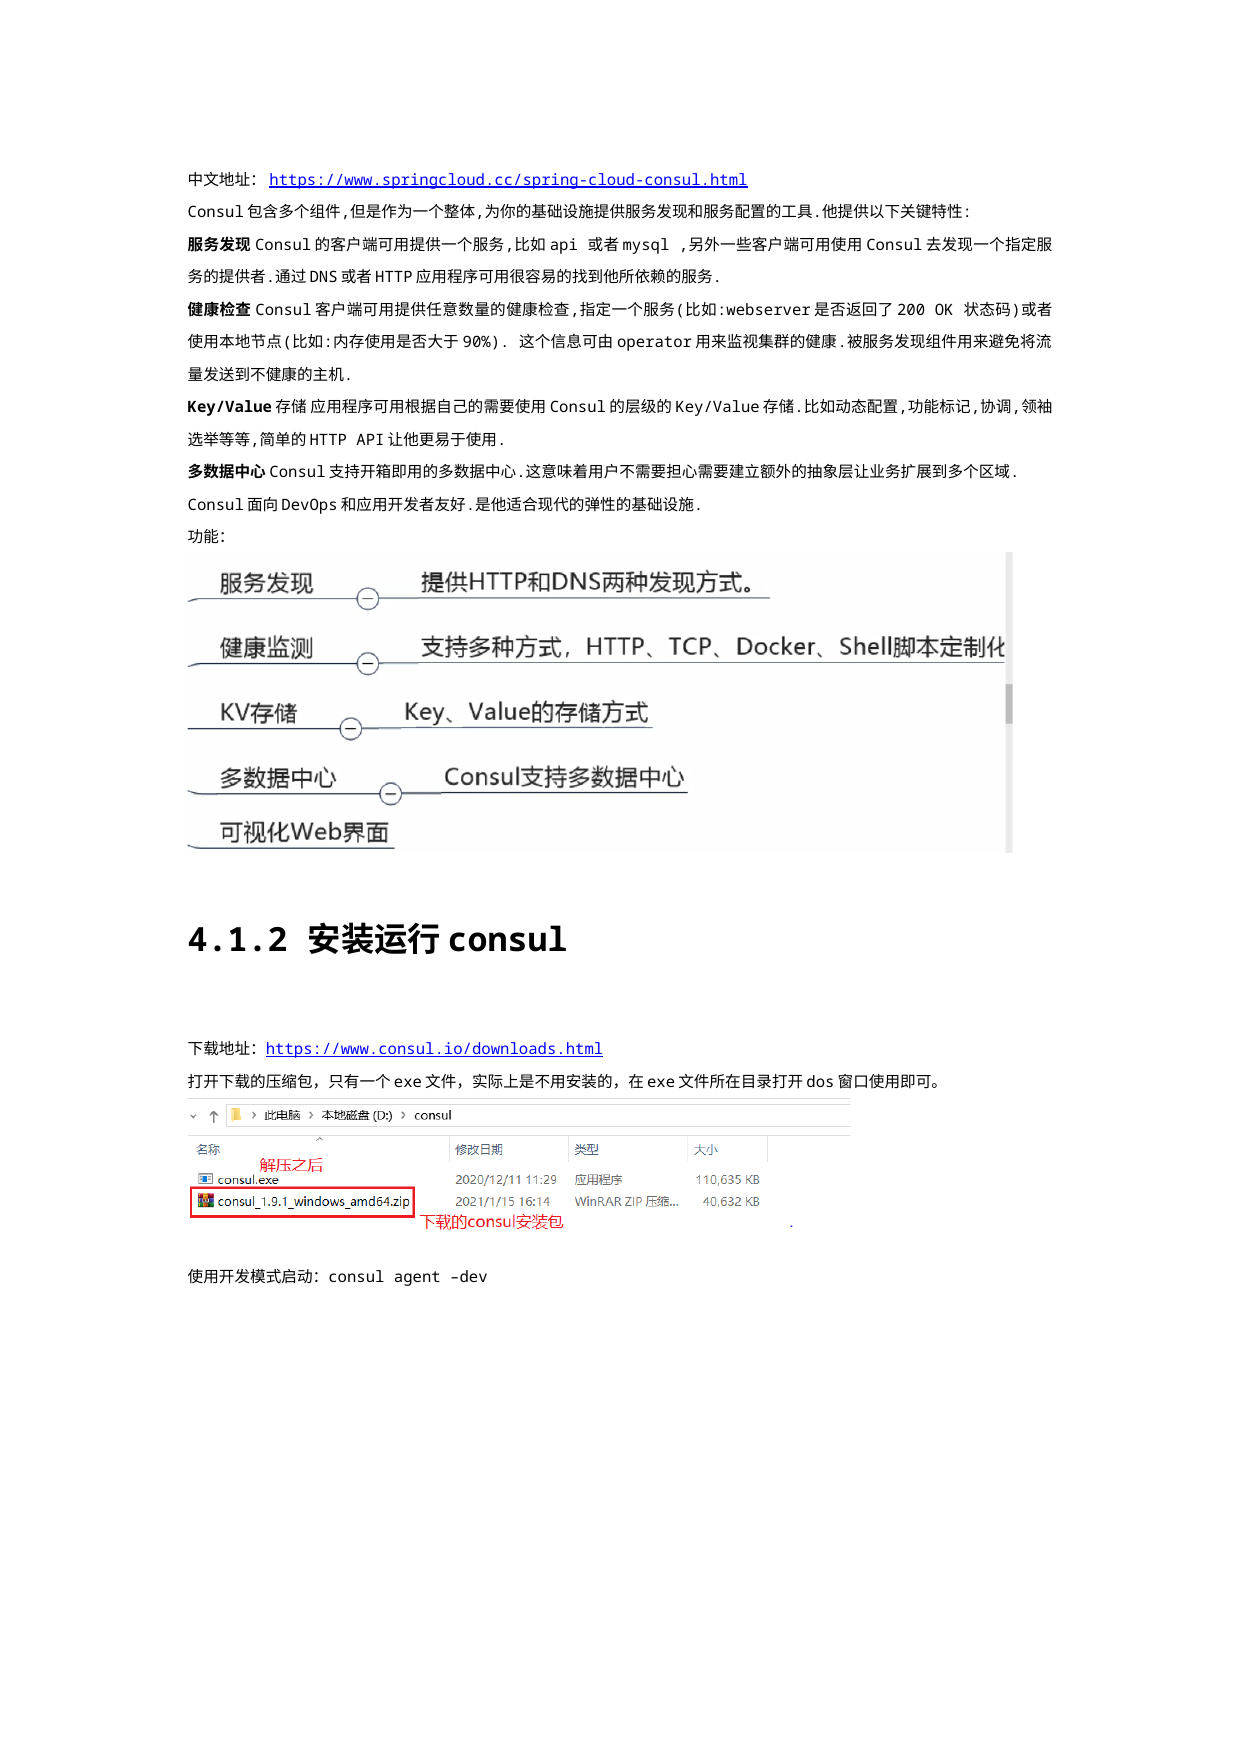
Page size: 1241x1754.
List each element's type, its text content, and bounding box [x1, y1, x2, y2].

text 功能： [187, 519, 1053, 552]
text Key/Value存储 应用程序可用根据自己的需要使用Consul的层级的Key/Value存储.比如动态配置,功能标记,协调,领袖选举等等,简单的HTTP API让他更易于使用. [187, 389, 1053, 454]
text 服务发现 Consul的客户端可用提供一个服务,比如 api 或者mysql ,另外一些客户端可用使用Consul去发现一个指定服务的提供者.通过DNS或者HTTP应用程序可用很容易的找到他所依赖的服务. [187, 227, 1053, 292]
text Consul包含多个组件,但是作为一个整体,为你的基础设施提供服务发现和服务配置的工具.他提供以下关键特性: [187, 194, 1053, 227]
text Consul面向DevOps和应用开发者友好.是他适合现代的弹性的基础设施. [187, 487, 1053, 519]
text 下载地址：https://www.consul.io/downloads.html [187, 1031, 1053, 1064]
text 多数据中心 Consul支持开箱即用的多数据中心.这意味着用户不需要担心需要建立额外的抽象层让业务扩展到多个区域. [187, 454, 1053, 487]
text 使用开发模式启动：consul agent –dev [187, 1259, 1053, 1291]
text 健康检查 Consul客户端可用提供任意数量的健康检查,指定一个服务(比如:webserver是否返回了200 OK 状态码)或者使用本地节点(比如:内存使用是否大于90%). 这个信息可由operator用来监视集群的健康.被服务发现组件用来避免将流量发送到不健康的主机. [187, 292, 1053, 389]
picture [187, 552, 1013, 853]
text 中文地址： https://www.springcloud.cc/spring-cloud-consul.html [187, 162, 1053, 194]
text 打开下载的压缩包，只有一个exe文件，实际上是不用安装的，在exe文件所在目录打开dos窗口使用即可。 [187, 1064, 1053, 1096]
picture [187, 1096, 851, 1230]
subtitle 4.1.2 安装运行consul [187, 904, 1053, 969]
